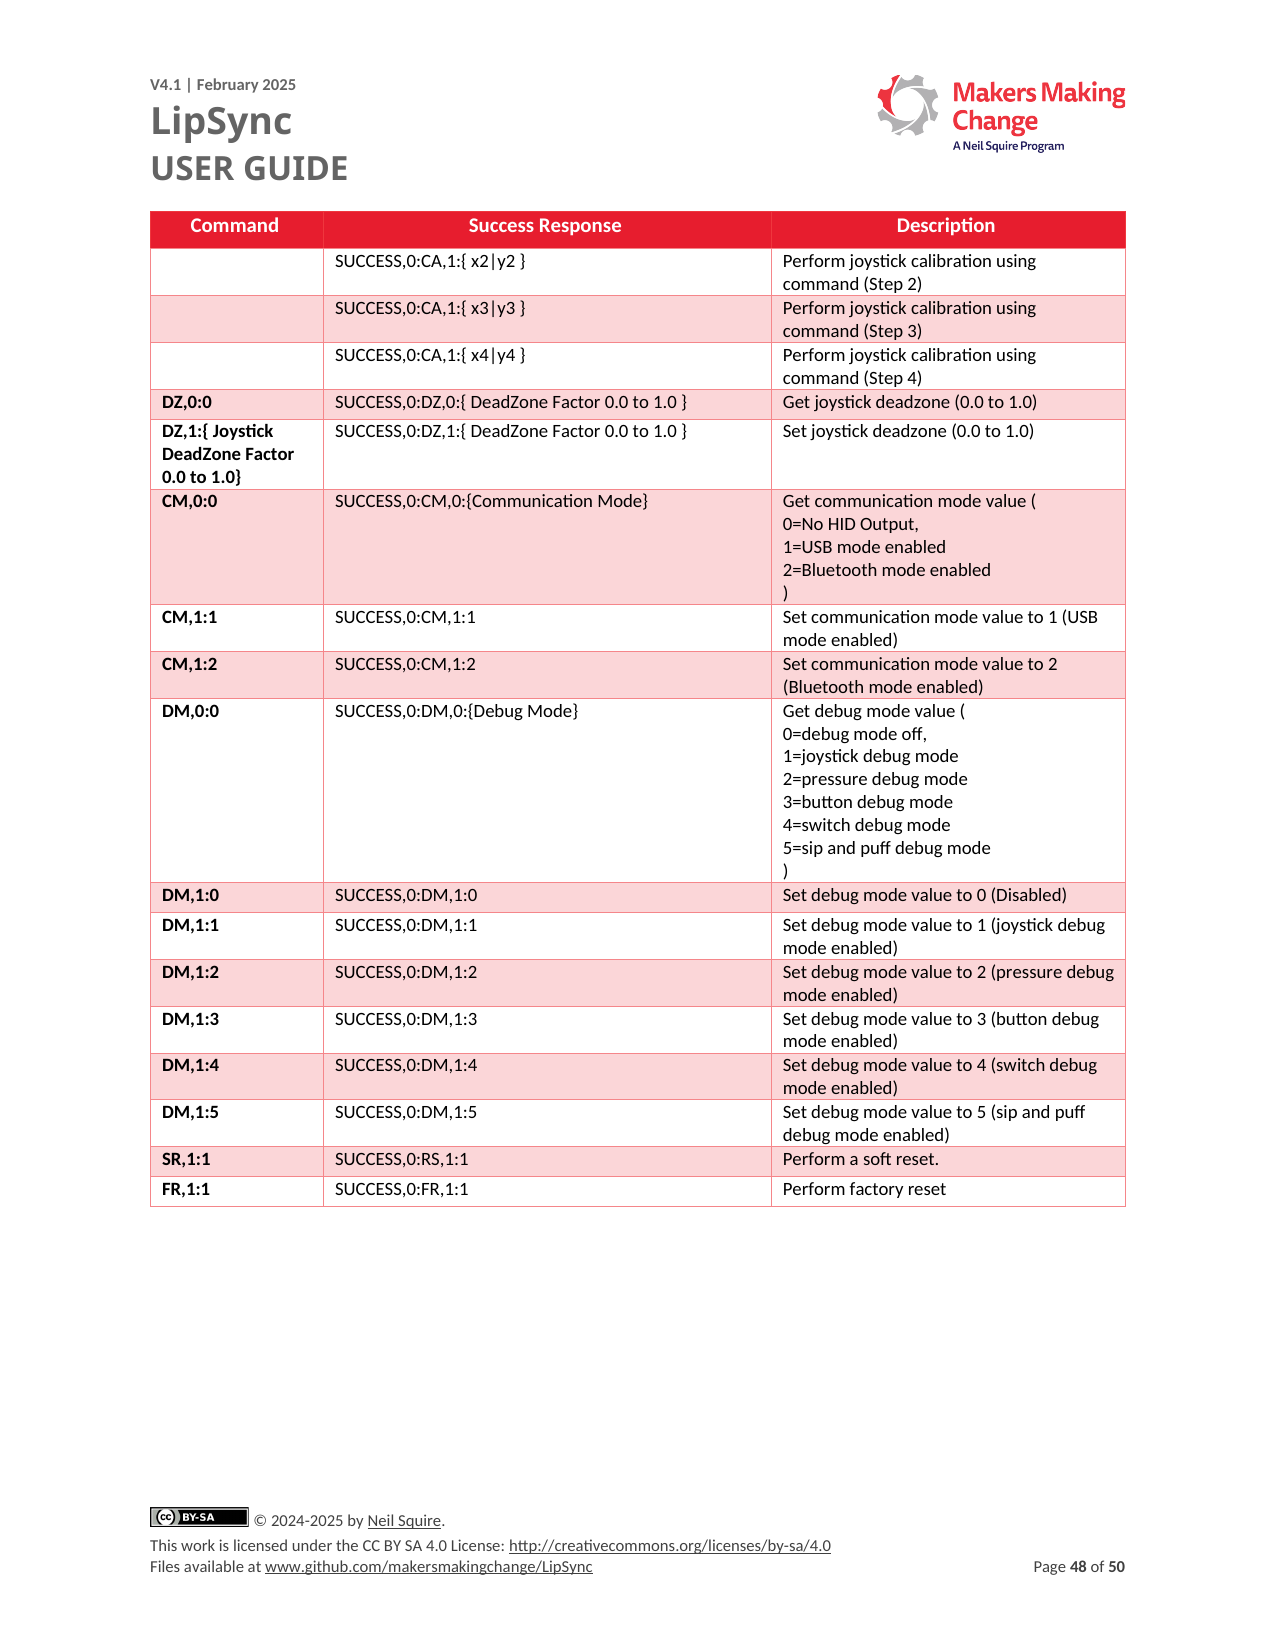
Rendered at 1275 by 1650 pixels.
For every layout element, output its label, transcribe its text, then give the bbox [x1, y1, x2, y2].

table_cell Perform joystick calibration using command (Step 4) [772, 343, 1125, 389]
table_cell SUCCESS,0:CM,1:2 [324, 652, 771, 698]
table_cell SUCCESS,0:DM,0:{Debug Mode} [324, 699, 771, 882]
table_cell SUCCESS,0:CM,0:{Communication Mode} [324, 490, 771, 604]
table_cell Perform joystick calibration using command (Step 3) [772, 296, 1125, 342]
table_cell SUCCESS,0:DM,1:4 [324, 1054, 771, 1099]
picture [877, 75, 1125, 153]
table_cell SR,1:1 [151, 1147, 323, 1176]
table_cell Perform joystick calibration using command (Step 2) [772, 249, 1125, 295]
table_cell SUCCESS,0:CM,1:1 [324, 605, 771, 651]
table_cell Set debug mode value to 5 (sip and puff debug mode enabled) [772, 1100, 1125, 1146]
table_cell Set communication mode value to 2 (Bluetooth mode enabled) [772, 652, 1125, 698]
table_cell Set debug mode value to 2 (pressure debug mode enabled) [772, 960, 1125, 1006]
table_cell DM,0:0 [151, 699, 323, 882]
table_cell SUCCESS,0:CA,1:{ x4|y4 } [324, 343, 771, 389]
table_cell CM,0:0 [151, 490, 323, 604]
table_cell SUCCESS,0:CA,1:{ x3|y3 } [324, 296, 771, 342]
table_cell Get joystick deadzone (0.0 to 1.0) [772, 390, 1125, 419]
table_cell SUCCESS,0:DM,1:2 [324, 960, 771, 1006]
table_cell SUCCESS,0:DM,1:0 [324, 883, 771, 912]
table_cell Set debug mode value to 1 (joystick debug mode enabled) [772, 913, 1125, 959]
table_header Success Response [324, 212, 771, 248]
table_cell SUCCESS,0:FR,1:1 [324, 1177, 771, 1206]
table_cell Set debug mode value to 4 (switch debug mode enabled) [772, 1054, 1125, 1099]
table_cell Perform a soft reset. [772, 1147, 1125, 1176]
table_cell SUCCESS,0:RS,1:1 [324, 1147, 771, 1176]
table_header Command [151, 212, 323, 248]
table_cell SUCCESS,0:DM,1:3 [324, 1007, 771, 1052]
table_header Description [772, 212, 1125, 248]
table_cell SUCCESS,0:DM,1:5 [324, 1100, 771, 1146]
table_cell CM,1:1 [151, 605, 323, 651]
table_cell Set communication mode value to 1 (USB mode enabled) [772, 605, 1125, 651]
table_cell SUCCESS,0:DM,1:1 [324, 913, 771, 959]
table_cell Set debug mode value to 3 (button debug mode enabled) [772, 1007, 1125, 1052]
table_cell Get communication mode value ( 0=No HID Output, 1=USB mode enabled 2=Bluetooth mode enabled ) [772, 490, 1125, 604]
table_cell SUCCESS,0:DZ,1:{ DeadZone Factor 0.0 to 1.0 } [324, 420, 771, 488]
table_cell Perform factory reset [772, 1177, 1125, 1206]
table_cell Get debug mode value ( 0=debug mode off, 1=joystick debug mode 2=pressure debug mode 3=button debug mode 4=switch debug mode 5=sip and puff debug mode ) [772, 699, 1125, 882]
table_cell Set joystick deadzone (0.0 to 1.0) [772, 420, 1125, 488]
table_cell DM,1:1 [151, 913, 323, 959]
table_cell [151, 296, 323, 342]
picture [150, 1507, 249, 1527]
table_cell DZ,0:0 [151, 390, 323, 419]
table_cell DM,1:5 [151, 1100, 323, 1146]
table_cell DM,1:3 [151, 1007, 323, 1052]
table_cell FR,1:1 [151, 1177, 323, 1206]
table_cell SUCCESS,0:CA,1:{ x2|y2 } [324, 249, 771, 295]
table_cell Set debug mode value to 0 (Disabled) [772, 883, 1125, 912]
table_cell DM,1:0 [151, 883, 323, 912]
table_cell DM,1:4 [151, 1054, 323, 1099]
table_cell CM,1:2 [151, 652, 323, 698]
table_cell DM,1:2 [151, 960, 323, 1006]
table_cell SUCCESS,0:DZ,0:{ DeadZone Factor 0.0 to 1.0 } [324, 390, 771, 419]
table_cell [151, 249, 323, 295]
table_cell DZ,1:{ Joystick DeadZone Factor 0.0 to 1.0} [151, 420, 323, 488]
table_cell [151, 343, 323, 389]
